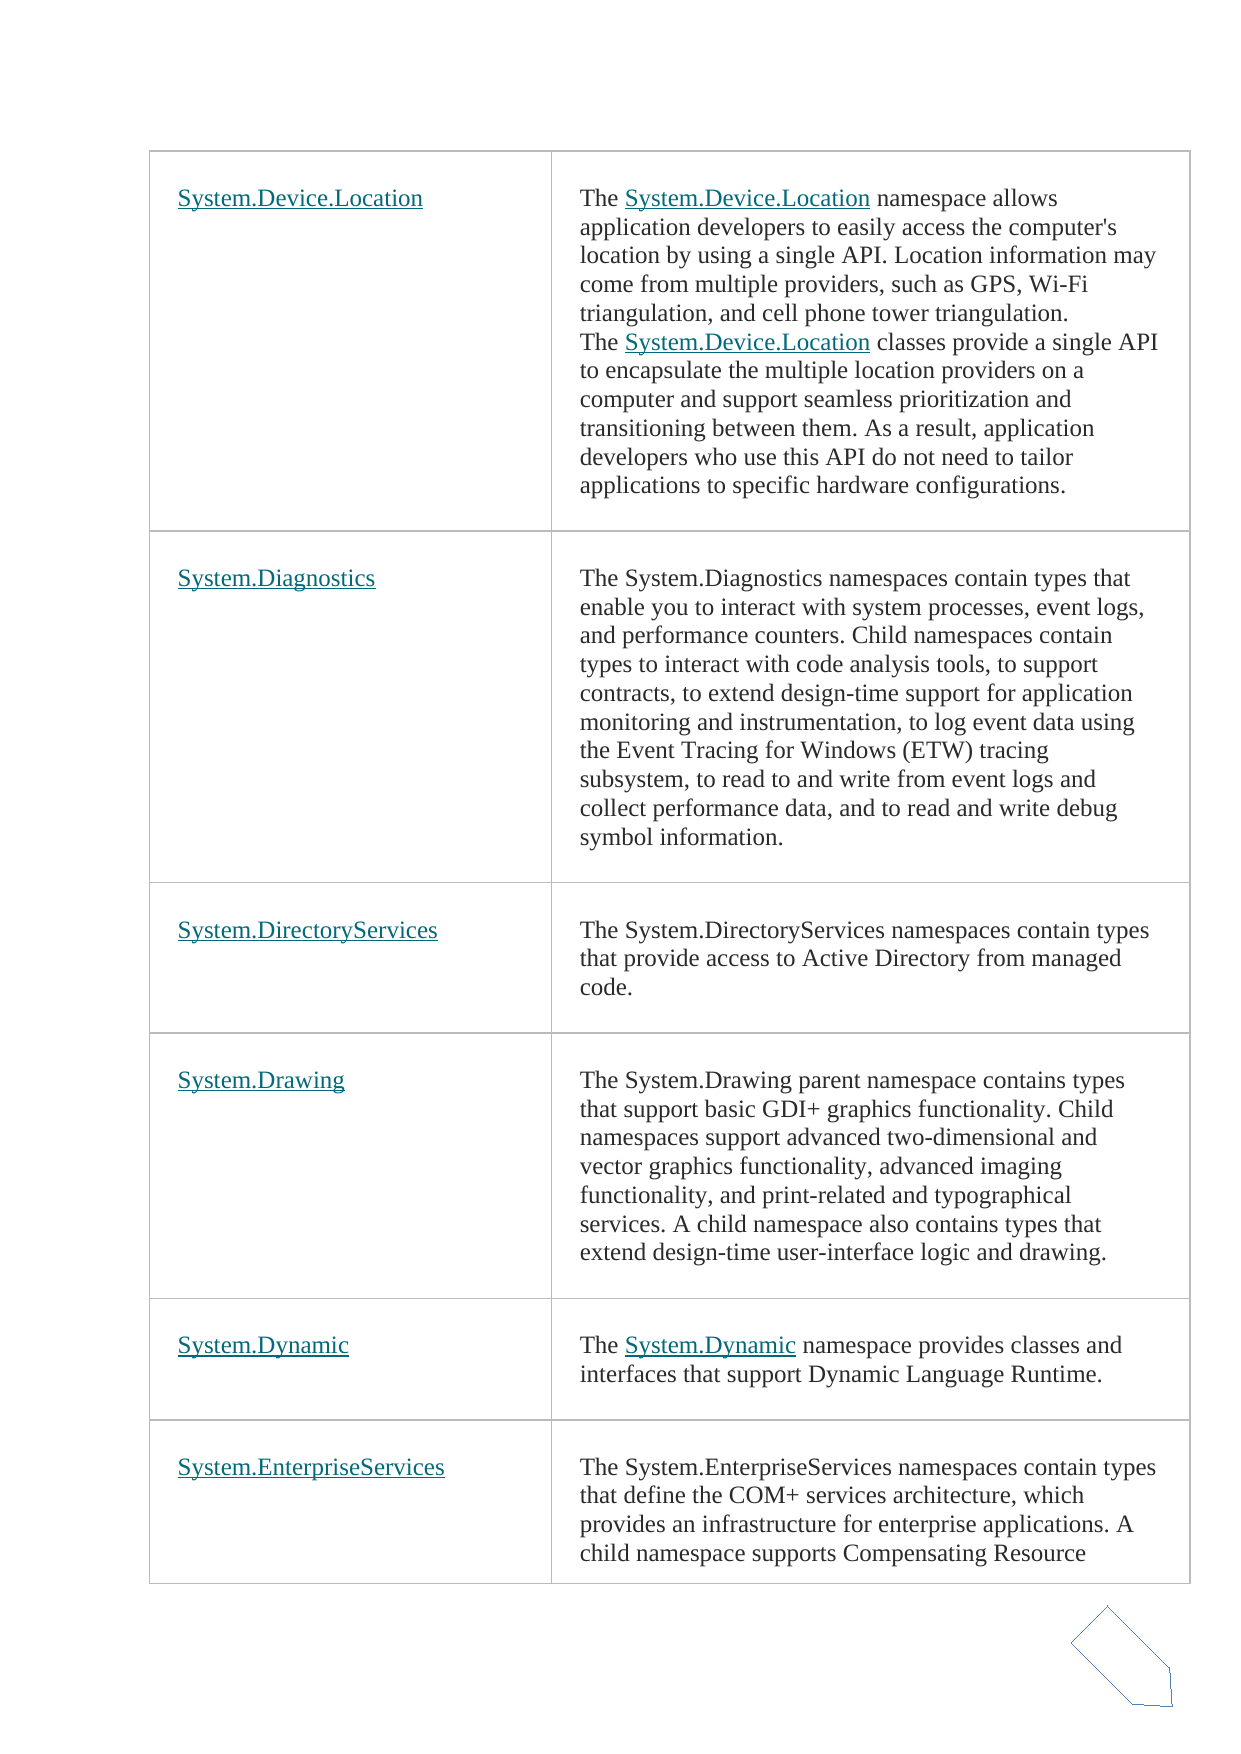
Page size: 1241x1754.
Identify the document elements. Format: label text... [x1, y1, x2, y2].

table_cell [150, 1421, 551, 1582]
table_cell The System.Drawing parent namespace contains types that support basic GDI+ graphics functionality. Child namespaces support advanced two-dimensional and vector graphics functionality, advanced imaging functionality, and print-related and typographical services. A child namespace also contains types that extend design-time user-interface logic and drawing. [552, 1034, 1189, 1297]
table_cell System.Diagnostics [150, 532, 551, 882]
table_cell The System.Diagnostics namespaces contain types that enable you to interact with system processes, event logs, and performance counters. Child namespaces contain types to interact with code analysis tools, to support contracts, to extend design-time support for application monitoring and instrumentation, to log event data using the Event Tracing for Windows (ETW) tracing subsystem, to read to and write from event logs and collect performance data, and to read and write debug symbol information. [552, 532, 1189, 882]
table_cell System.Device.Location [150, 152, 551, 530]
table_cell System.Dynamic [150, 1299, 551, 1419]
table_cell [552, 1421, 1189, 1582]
table_cell The System.Dynamic namespace provides classes and interfaces that support Dynamic Language Runtime. [552, 1299, 1189, 1419]
table_cell The System.DirectoryServices namespaces contain types that provide access to Active Directory from managed code. [552, 883, 1189, 1032]
table_cell System.DirectoryServices [150, 883, 551, 1032]
table_cell System.Drawing [150, 1034, 551, 1297]
table_cell The System.Device.Location namespace allows application developers to easily access the computer's location by using a single API. Location information may come from multiple providers, such as GPS, Wi-Fi triangulation, and cell phone tower triangulation. The System.Device.Location classes provide a single API to encapsulate the multiple location providers on a computer and support seamless prioritization and transitioning between them. As a result, application developers who use this API do not need to tailor applications to specific hardware configurations. [552, 152, 1189, 530]
